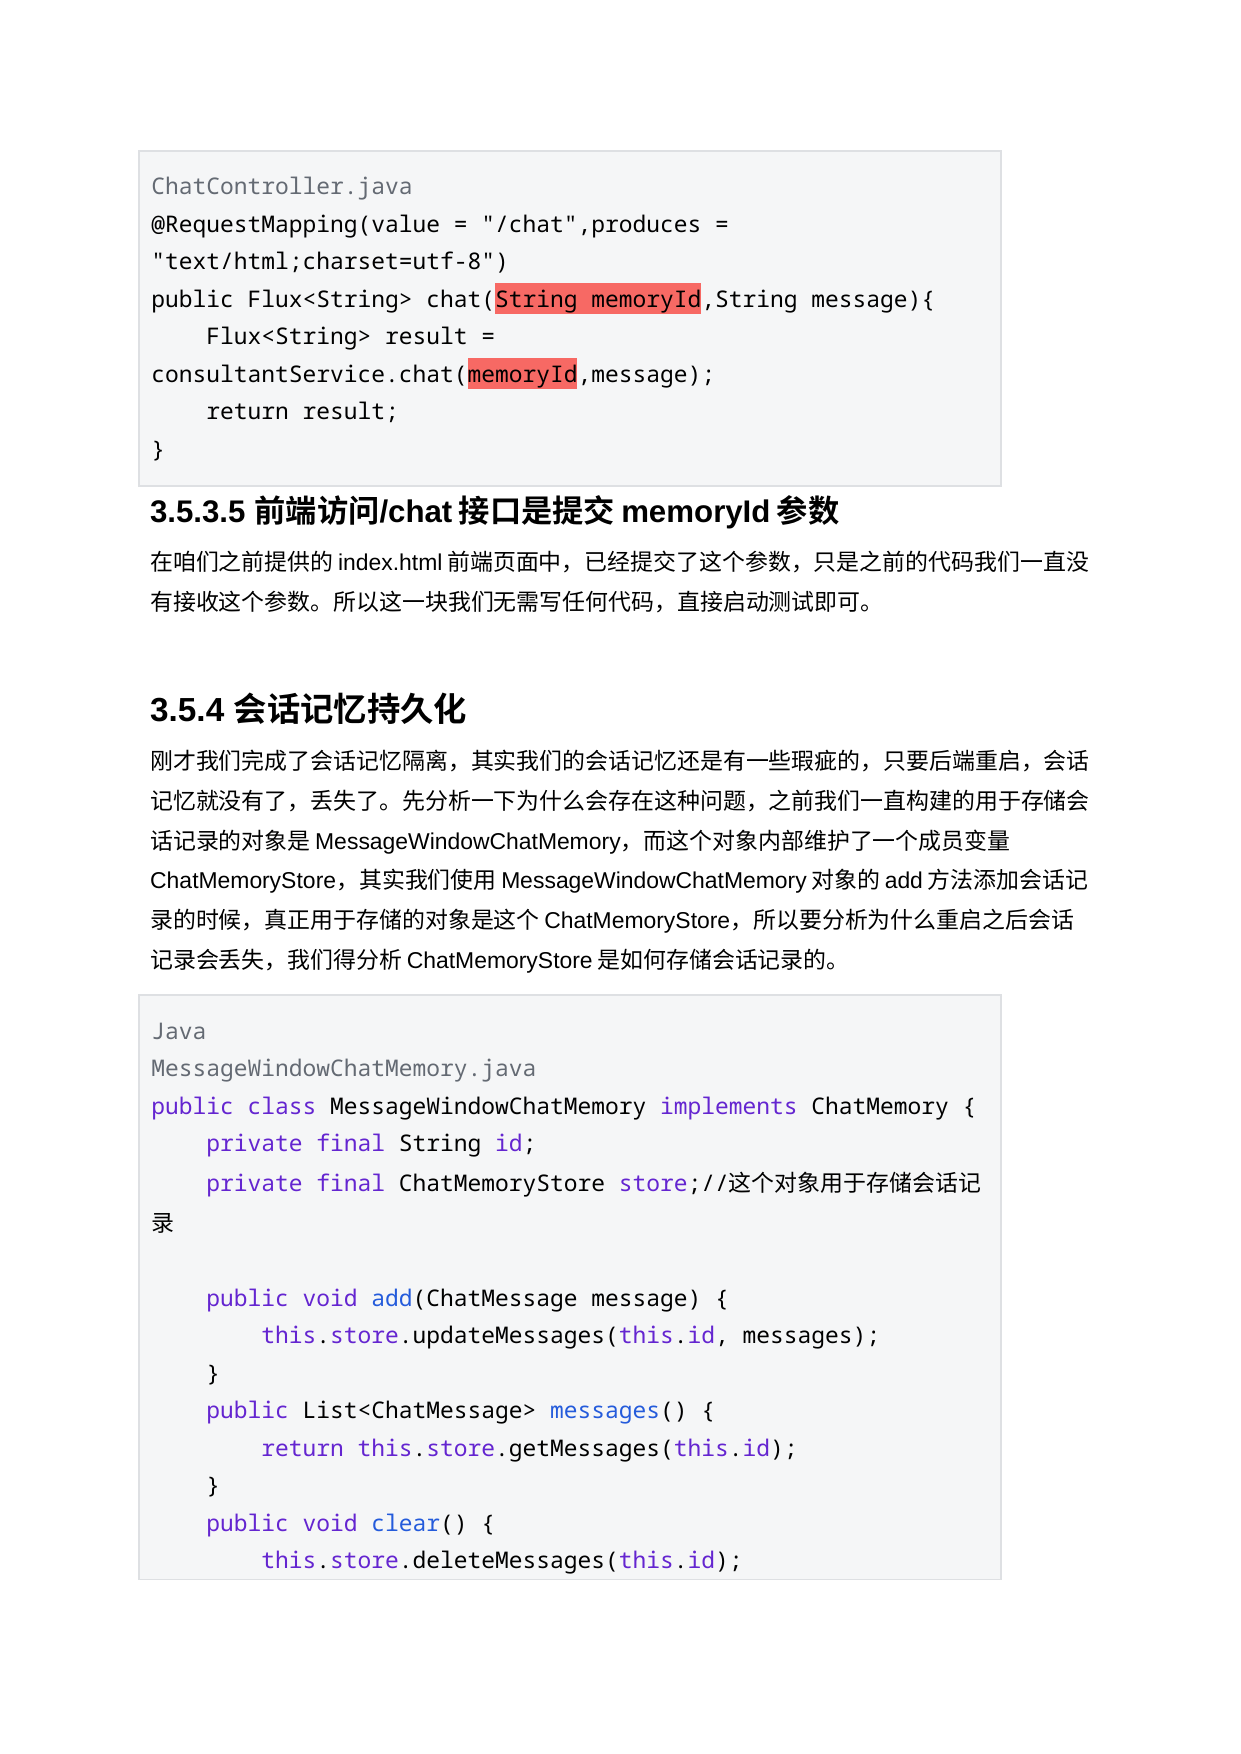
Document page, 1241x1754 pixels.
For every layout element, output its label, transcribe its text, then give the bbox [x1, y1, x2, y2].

text 在咱们之前提供的index.html前端页面中，已经提交了这个参数，只是之前的代码我们一直没有接收这个参数。所以这一块我们无需写任何代码，直接启动测试即可。 [150, 544, 1090, 617]
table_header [140, 152, 1000, 485]
text 刚才我们完成了会话记忆隔离，其实我们的会话记忆还是有一些瑕疵的，只要后端重启，会话记忆就没有了，丢失了。先分析一下为什么会存在这种问题，之前我们一直构建的用于存储会话记录的对象是MessageWindowChatMemory，而这个对象内部维护了一个成员变量ChatMemoryStore，其实我们使用MessageWindowChatMemory对象的add方法添加会话记录的时候，真正用于存储的对象是这个ChatMemoryStore，所以要分析为什么重启之后会话记录会丢失，我们得分析ChatMemoryStore是如何存储会话记录的。 [150, 743, 1090, 975]
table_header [140, 996, 1000, 1579]
